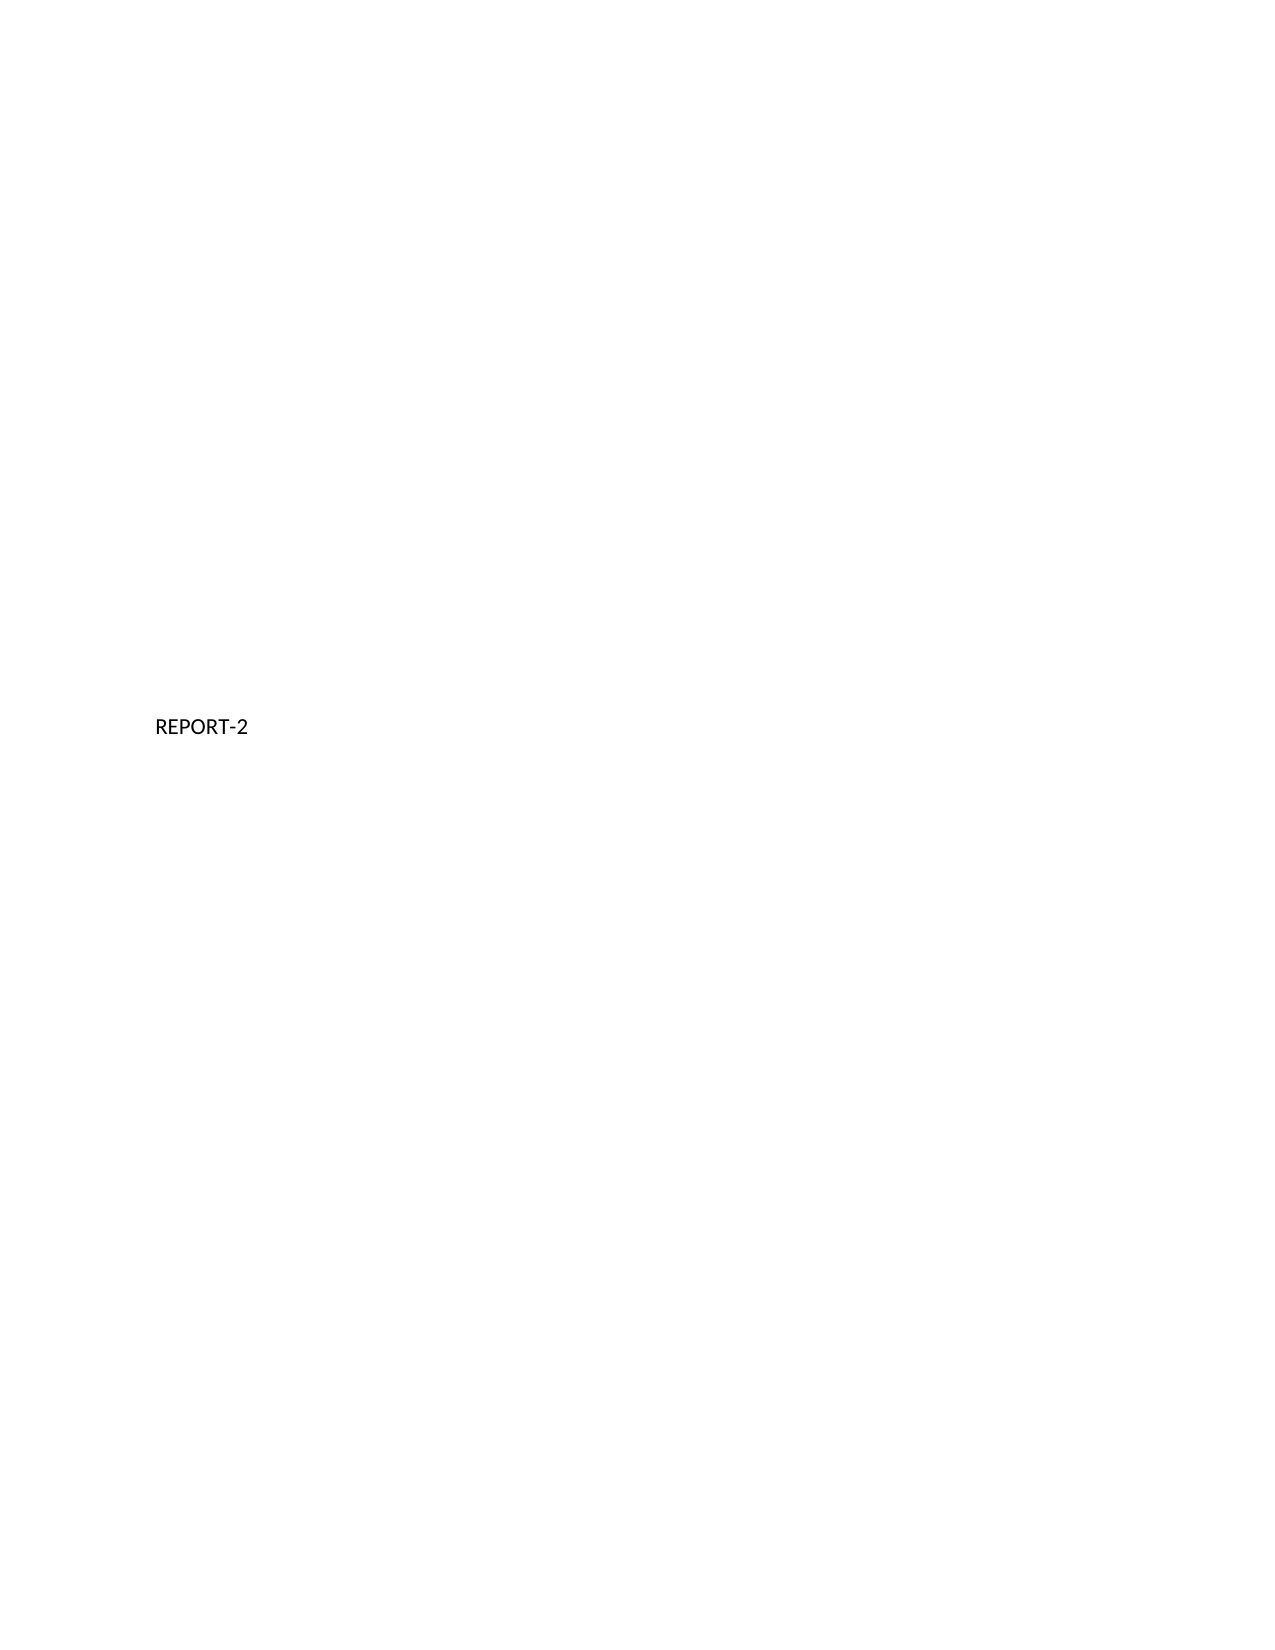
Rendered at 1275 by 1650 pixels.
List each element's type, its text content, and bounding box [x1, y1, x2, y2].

text REPORT-2 [150, 712, 1125, 741]
